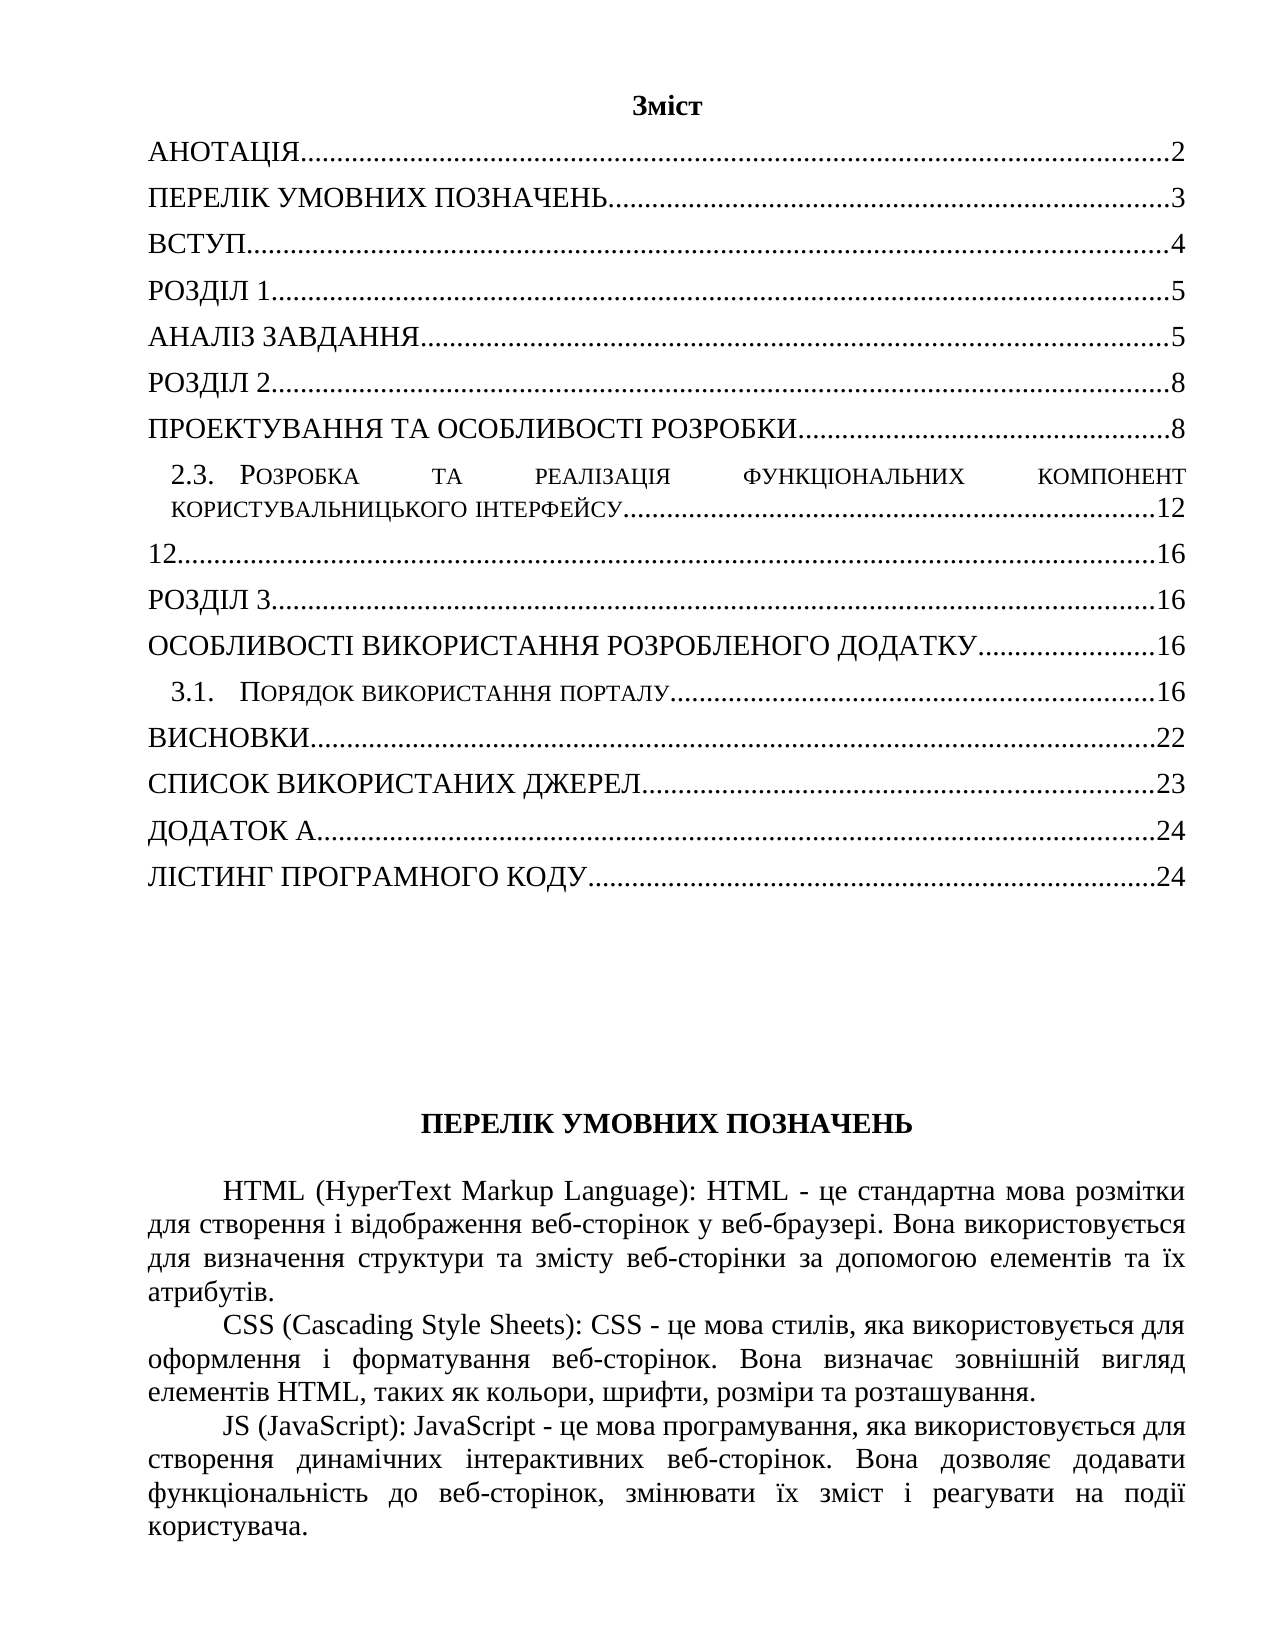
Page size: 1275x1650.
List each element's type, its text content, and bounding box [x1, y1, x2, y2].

text HTML (HyperText Markup Language): HTML - це стандартна мова розмітки для створення і відображення веб-сторінок у веб-браузері. Вона використовується для визначення структури та змісту веб-сторінки за допомогою елементів та їх атрибутів. [148, 1173, 1186, 1307]
text JS (JavaScript): JavaScript - це мова програмування, яка використовується для створення динамічних інтерактивних веб-сторінок. Вона дозволяє додавати функціональність до веб-сторінок, змінювати їх зміст і реагувати на події користувача. [148, 1408, 1186, 1542]
subtitle ПЕРЕЛІК УМОВНИХ ПОЗНАЧЕНЬ [148, 1106, 1186, 1139]
text CSS (Cascading Style Sheets): CSS - це мова стилів, яка використовується для оформлення і форматування веб-сторінок. Вона визначає зовнішній вигляд елементів HTML, таких як кольори, шрифти, розміри та розташування. [148, 1307, 1186, 1408]
